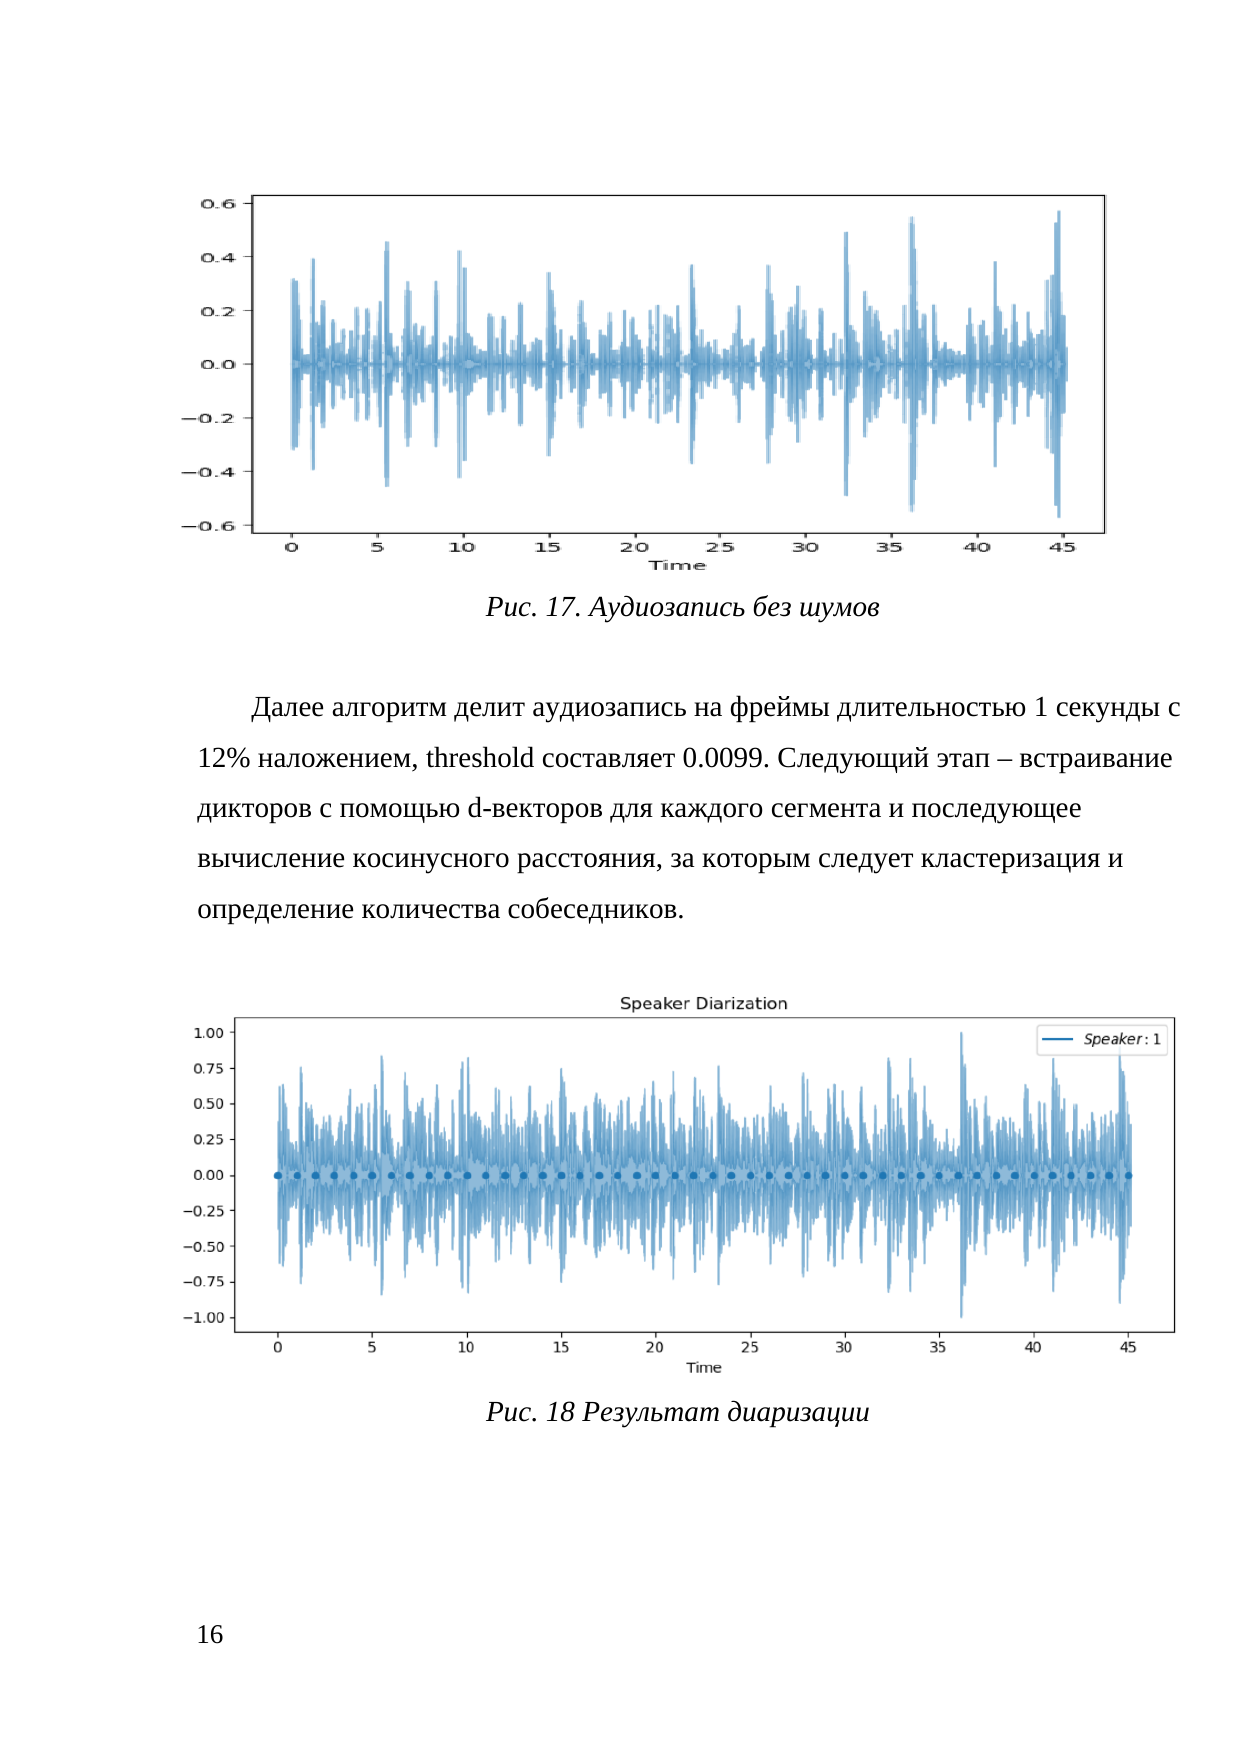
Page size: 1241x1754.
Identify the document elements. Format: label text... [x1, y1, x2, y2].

picture [172, 188, 1115, 574]
text Рис. 18 Результат диаризации [177, 1394, 1181, 1428]
text Далее алгоритм делит аудиозапись на фреймы длительностью 1 секунды с 12% наложением, threshold составляет 0.0099. Следующий этап – встраивание дикторов с помощью d-векторов для каждого сегмента и последующее вычисление косинусного расстояния, за которым следует кластеризация и определение количества собеседников. [197, 689, 1181, 924]
text Рис. 17. Аудиозапись без шумов [133, 589, 1181, 622]
picture [177, 991, 1181, 1379]
